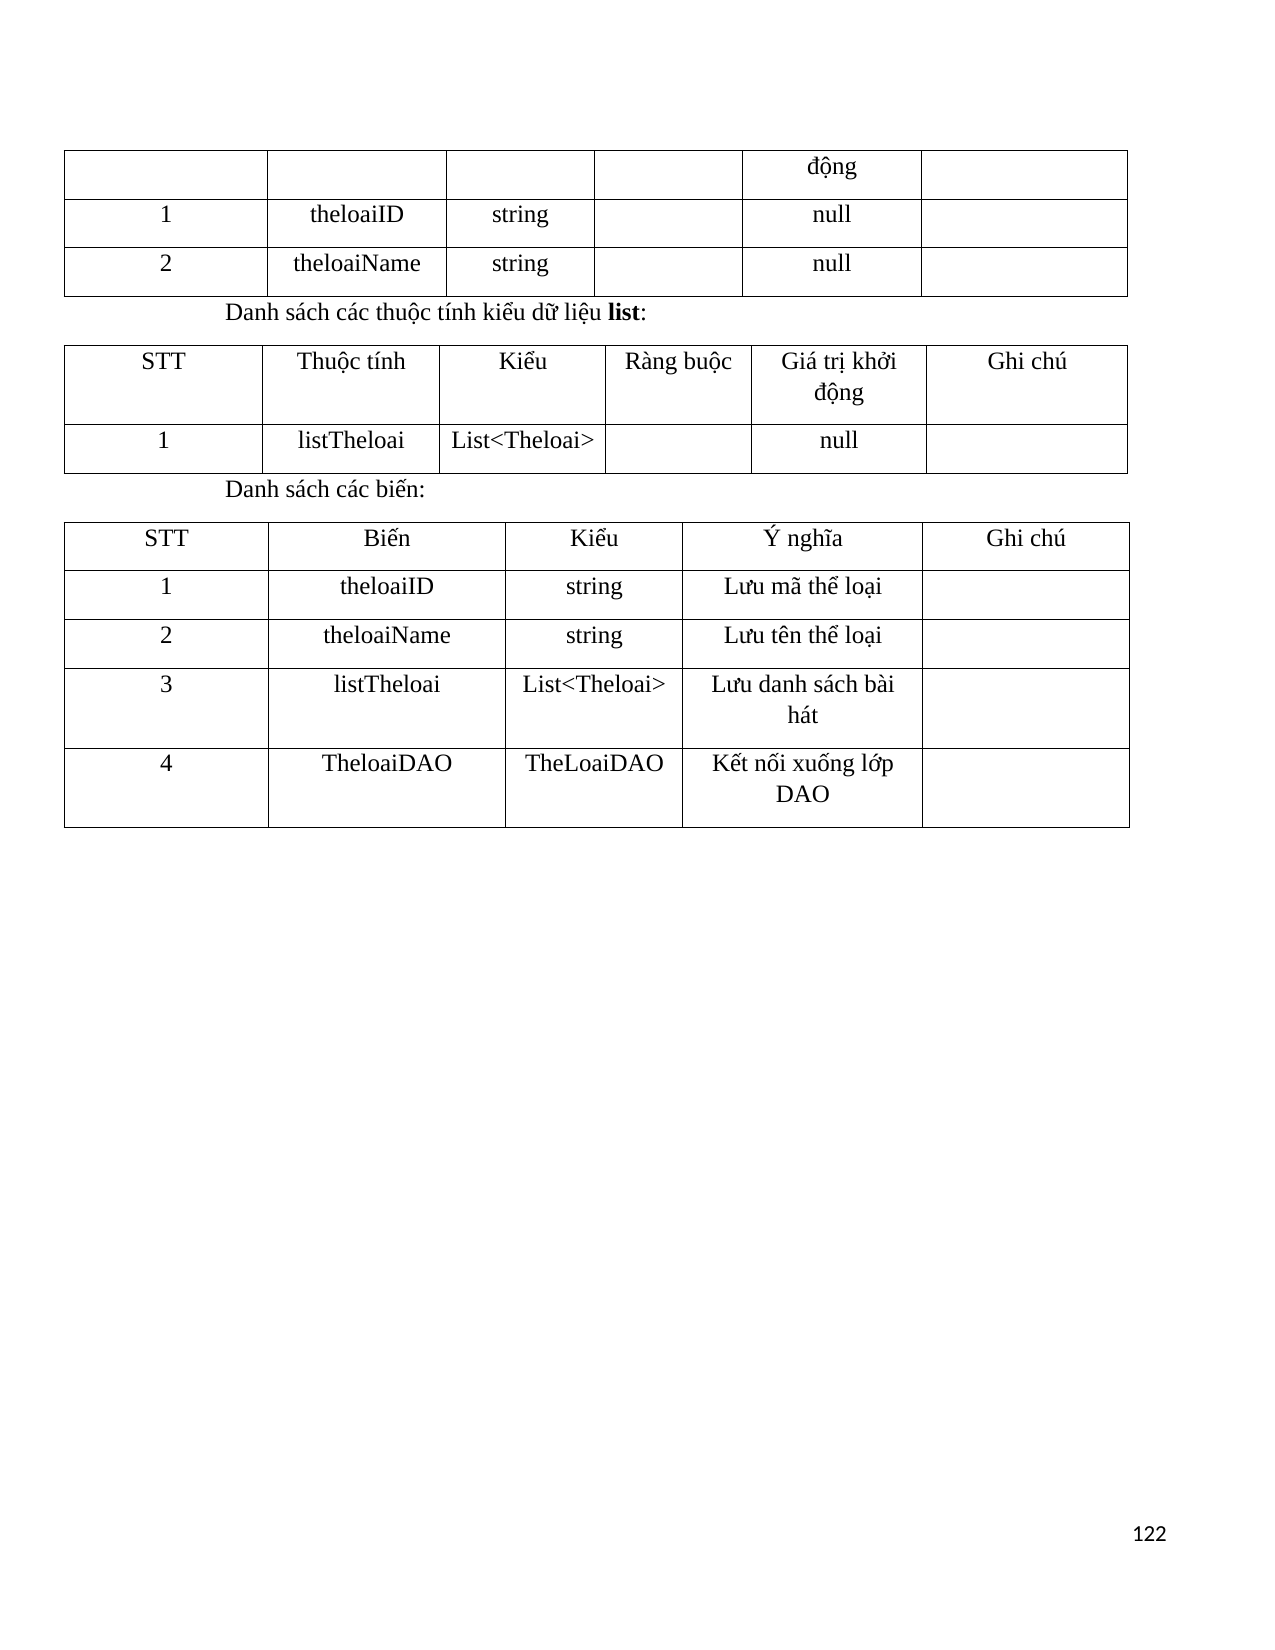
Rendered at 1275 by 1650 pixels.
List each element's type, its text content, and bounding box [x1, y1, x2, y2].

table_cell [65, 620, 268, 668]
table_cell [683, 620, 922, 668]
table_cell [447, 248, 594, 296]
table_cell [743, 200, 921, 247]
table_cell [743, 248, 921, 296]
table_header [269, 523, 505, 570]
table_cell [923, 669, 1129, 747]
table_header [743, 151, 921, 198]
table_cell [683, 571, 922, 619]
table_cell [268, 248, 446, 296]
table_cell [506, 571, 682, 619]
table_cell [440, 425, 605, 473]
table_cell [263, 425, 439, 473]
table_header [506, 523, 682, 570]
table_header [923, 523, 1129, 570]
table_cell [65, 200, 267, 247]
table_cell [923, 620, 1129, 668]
list Danh sách các thuộc tính kiểu dữ liệu list: [225, 297, 1167, 326]
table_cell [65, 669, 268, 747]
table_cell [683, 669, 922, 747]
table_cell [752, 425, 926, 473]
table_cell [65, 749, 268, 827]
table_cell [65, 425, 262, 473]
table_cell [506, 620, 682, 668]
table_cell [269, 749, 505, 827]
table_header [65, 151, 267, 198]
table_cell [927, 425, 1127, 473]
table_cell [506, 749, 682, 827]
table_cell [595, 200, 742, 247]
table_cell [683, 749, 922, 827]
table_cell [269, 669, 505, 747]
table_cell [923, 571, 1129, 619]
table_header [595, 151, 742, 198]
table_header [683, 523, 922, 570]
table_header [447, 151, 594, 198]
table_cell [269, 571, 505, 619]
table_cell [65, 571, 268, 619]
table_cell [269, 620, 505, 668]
list Danh sách các biến: [225, 474, 1167, 503]
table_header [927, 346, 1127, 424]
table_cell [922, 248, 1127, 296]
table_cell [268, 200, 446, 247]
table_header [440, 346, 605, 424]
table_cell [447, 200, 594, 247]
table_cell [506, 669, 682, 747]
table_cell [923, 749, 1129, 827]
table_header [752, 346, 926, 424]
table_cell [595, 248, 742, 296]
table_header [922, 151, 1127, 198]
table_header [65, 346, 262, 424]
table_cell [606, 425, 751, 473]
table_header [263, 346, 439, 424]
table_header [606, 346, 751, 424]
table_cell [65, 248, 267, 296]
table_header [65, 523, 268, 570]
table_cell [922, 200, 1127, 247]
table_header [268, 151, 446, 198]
